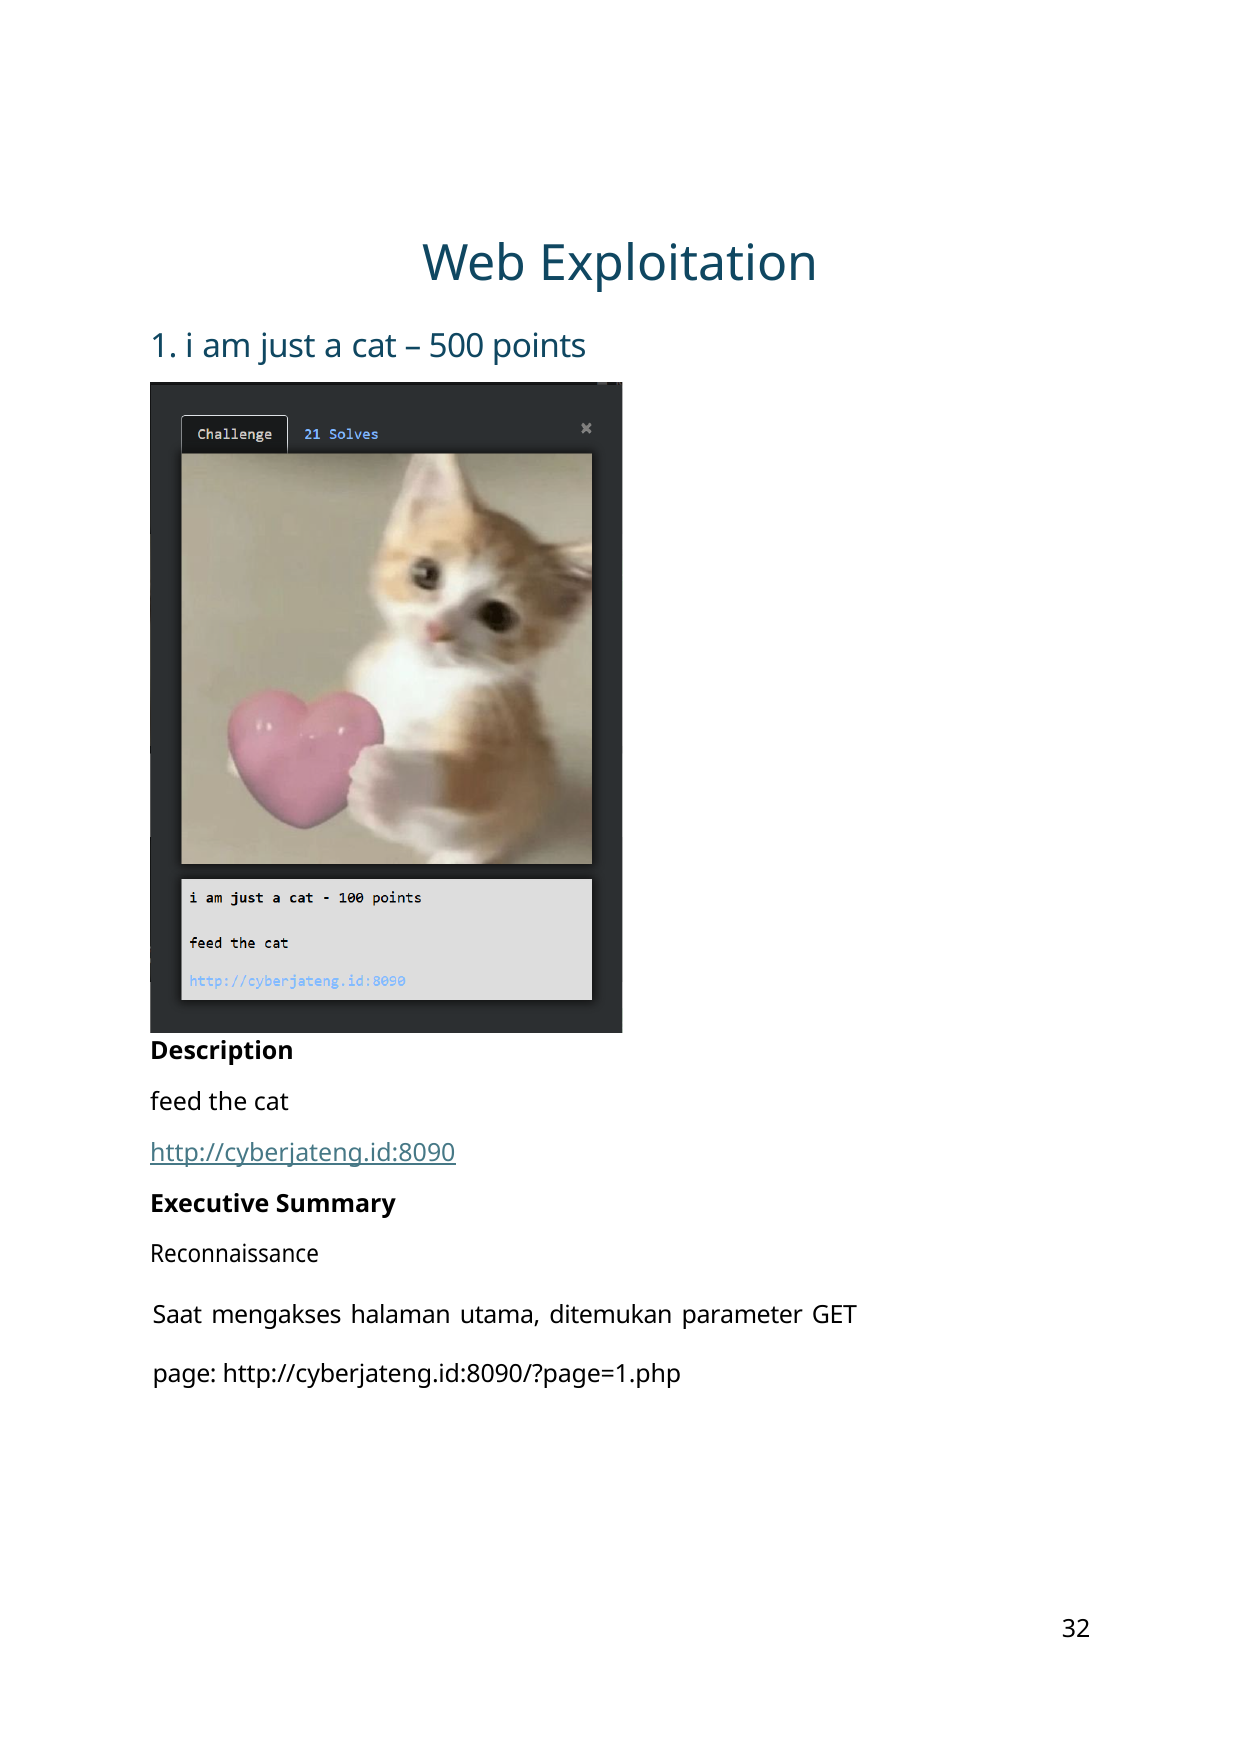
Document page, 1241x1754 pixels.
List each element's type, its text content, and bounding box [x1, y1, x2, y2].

text Reconnaissance [150, 1236, 1090, 1270]
text Saat mengakses halaman utama, ditemukan parameter GET page: http://cyberjateng.id:8090/?page=1.php [152, 1297, 857, 1390]
subtitle Web Exploitation [150, 227, 1090, 295]
text feed the cat [150, 1084, 1090, 1118]
text Executive Summary [150, 1185, 1090, 1219]
picture [150, 382, 623, 1033]
text Description [150, 1033, 1090, 1067]
text http://cyberjateng.id:8090 [150, 1134, 1090, 1168]
subtitle 1. i am just a cat – 500 points [150, 322, 1090, 367]
